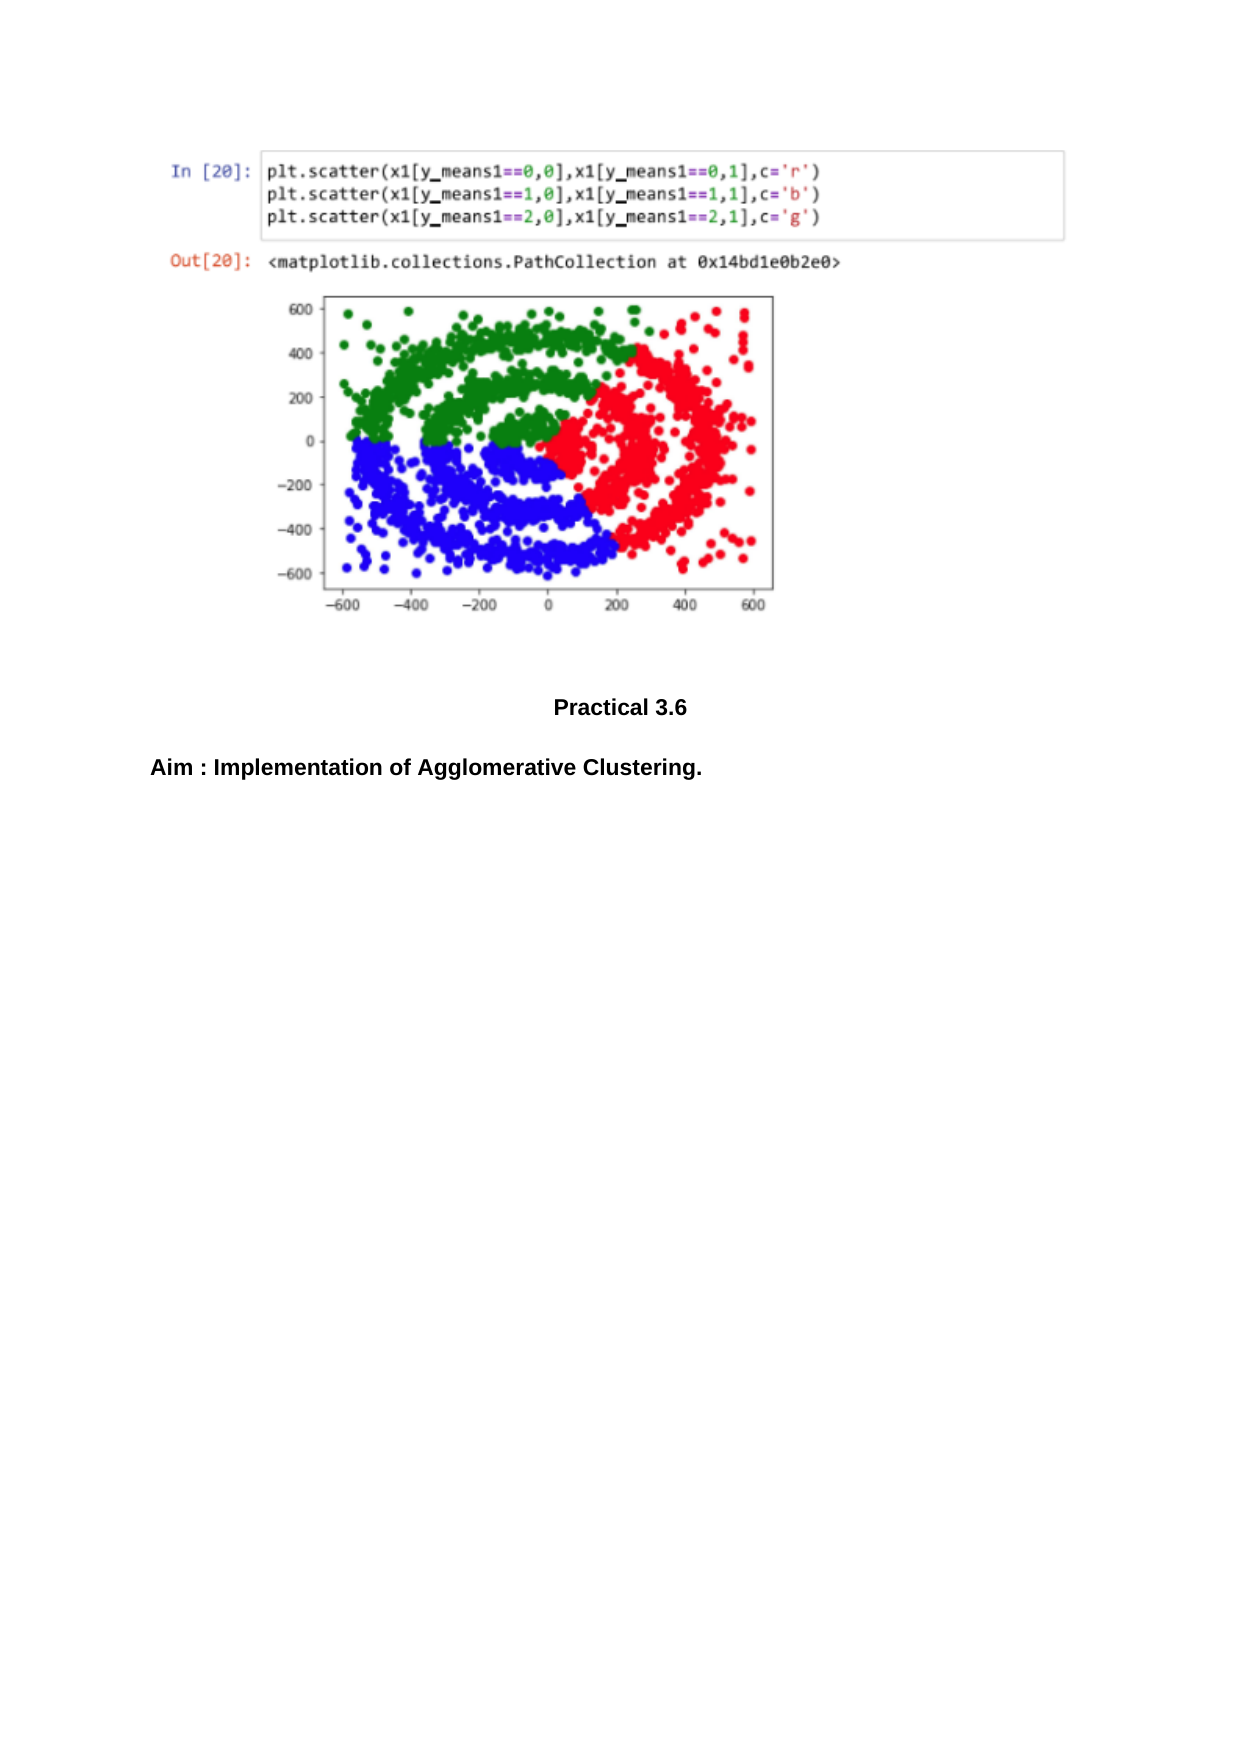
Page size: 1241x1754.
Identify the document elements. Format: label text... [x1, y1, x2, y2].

text Aim : Implementation of Agglomerative Clustering. [150, 754, 1090, 781]
picture [150, 150, 1068, 630]
text Practical 3.6 [150, 694, 1090, 720]
